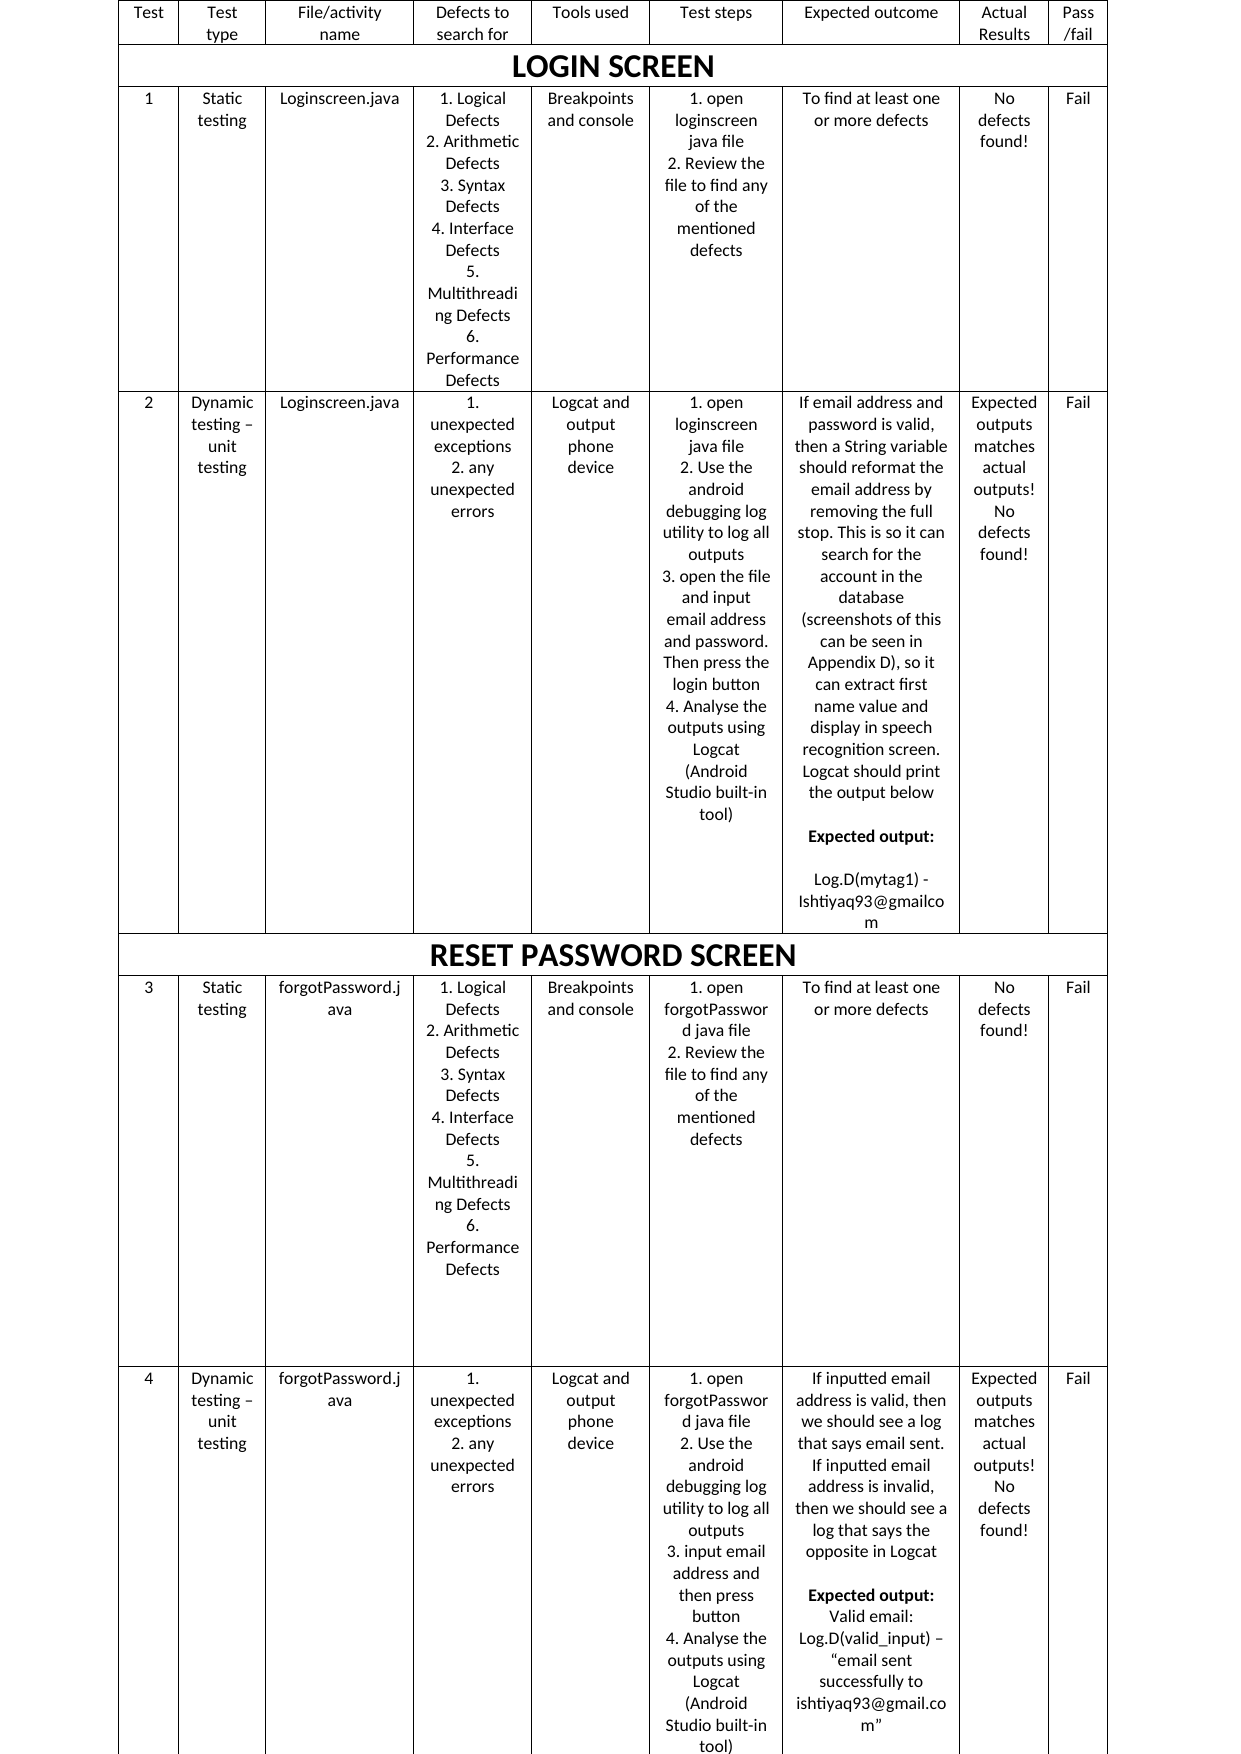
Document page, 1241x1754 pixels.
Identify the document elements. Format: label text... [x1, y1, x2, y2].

table_cell 1. Logical Defects 2. Arithmetic Defects 3. Syntax Defects 4. Interface Defects 5. Multithreading Defects 6. Performance Defects [414, 87, 531, 391]
table_cell To find at least one or more defects [783, 976, 959, 1366]
table_cell 1. open loginscreen java file 2. Use the android debugging log utility to log all outputs 3. open the file and input email address and password. Then press the login button 4. Analyse the outputs using Logcat (Android Studio built-in tool) [650, 392, 782, 933]
table_cell 1. Logical Defects 2. Arithmetic Defects 3. Syntax Defects 4. Interface Defects 5. Multithreading Defects 6. Performance Defects [414, 976, 531, 1366]
table_cell Logcat and output phone device [532, 392, 649, 933]
table_header Pass/fail [1049, 1, 1107, 44]
table_cell Fail [1049, 87, 1107, 391]
table_header Defects to search for [414, 1, 531, 44]
table_cell 1 [119, 87, 178, 391]
table_cell To find at least one or more defects [783, 87, 959, 391]
table_cell Breakpoints and console [532, 87, 649, 391]
table_cell Static testing [179, 87, 265, 391]
table_cell Dynamic testing – unit testing [179, 392, 265, 933]
table_cell 1. unexpected exceptions 2. any unexpected errors [414, 392, 531, 933]
table_header Test steps [650, 1, 782, 44]
table_cell No defects found! [960, 976, 1048, 1366]
table_header Expected outcome [783, 1, 959, 44]
table_cell If email address and password is valid, then a String variable should reformat the email address by removing the full stop. This is so it can search for the account in the database (screenshots of this can be seen in Appendix D), so it can extract first name value and display in speech recognition screen. Logcat should print the output below Expected output: Log.D(mytag1) - Ishtiyaq93@gmailcom [783, 392, 959, 933]
table_cell 4 [119, 1367, 178, 1754]
table_cell Static testing [179, 976, 265, 1366]
table_cell If inputted email address is valid, then we should see a log that says email sent. If inputted email address is invalid, then we should see a log that says the opposite in Logcat Expected output: Valid email: Log.D(valid_input) – “email sent successfully to ishtiyaq93@gmail.com” Invalid email: Log.D(invalid_input) – “h1@gmail.com does not exist! Please try again” [783, 1367, 959, 1754]
table_cell 1. open forgotPassword java file 2. Use the android debugging log utility to log all outputs 3. input email address and then press button 4. Analyse the outputs using Logcat (Android Studio built-in tool) [650, 1367, 782, 1754]
table_cell RESET PASSWORD SCREEN [119, 934, 1107, 975]
table_cell 1. open forgotPassword java file 2. Review the file to find any of the mentioned defects [650, 976, 782, 1366]
table_cell Fail [1049, 1367, 1107, 1754]
table_header File/activity name [266, 1, 413, 44]
table_cell LOGIN SCREEN [119, 45, 1107, 86]
table_cell 3 [119, 976, 178, 1366]
table_cell Expected outputs matches actual outputs! No defects found! [960, 392, 1048, 933]
table_cell Logcat and output phone device [532, 1367, 649, 1754]
table_cell Loginscreen.java [266, 87, 413, 391]
table_header Actual Results [960, 1, 1048, 44]
table_cell Expected outputs matches actual outputs! No defects found! [960, 1367, 1048, 1754]
table_cell No defects found! [960, 87, 1048, 391]
table_cell Fail [1049, 976, 1107, 1366]
table_cell 1. unexpected exceptions 2. any unexpected errors [414, 1367, 531, 1754]
table_cell 1. open loginscreen java file 2. Review the file to find any of the mentioned defects [650, 87, 782, 391]
table_cell Loginscreen.java [266, 392, 413, 933]
table_cell forgotPassword.java [266, 1367, 413, 1754]
table_cell Dynamic testing – unit testing [179, 1367, 265, 1754]
table_cell forgotPassword.java [266, 976, 413, 1366]
table_header Test [119, 1, 178, 44]
table_header Tools used [532, 1, 649, 44]
table_cell 2 [119, 392, 178, 933]
table_cell Breakpoints and console [532, 976, 649, 1366]
table_cell Fail [1049, 392, 1107, 933]
table_header Test type [179, 1, 265, 44]
